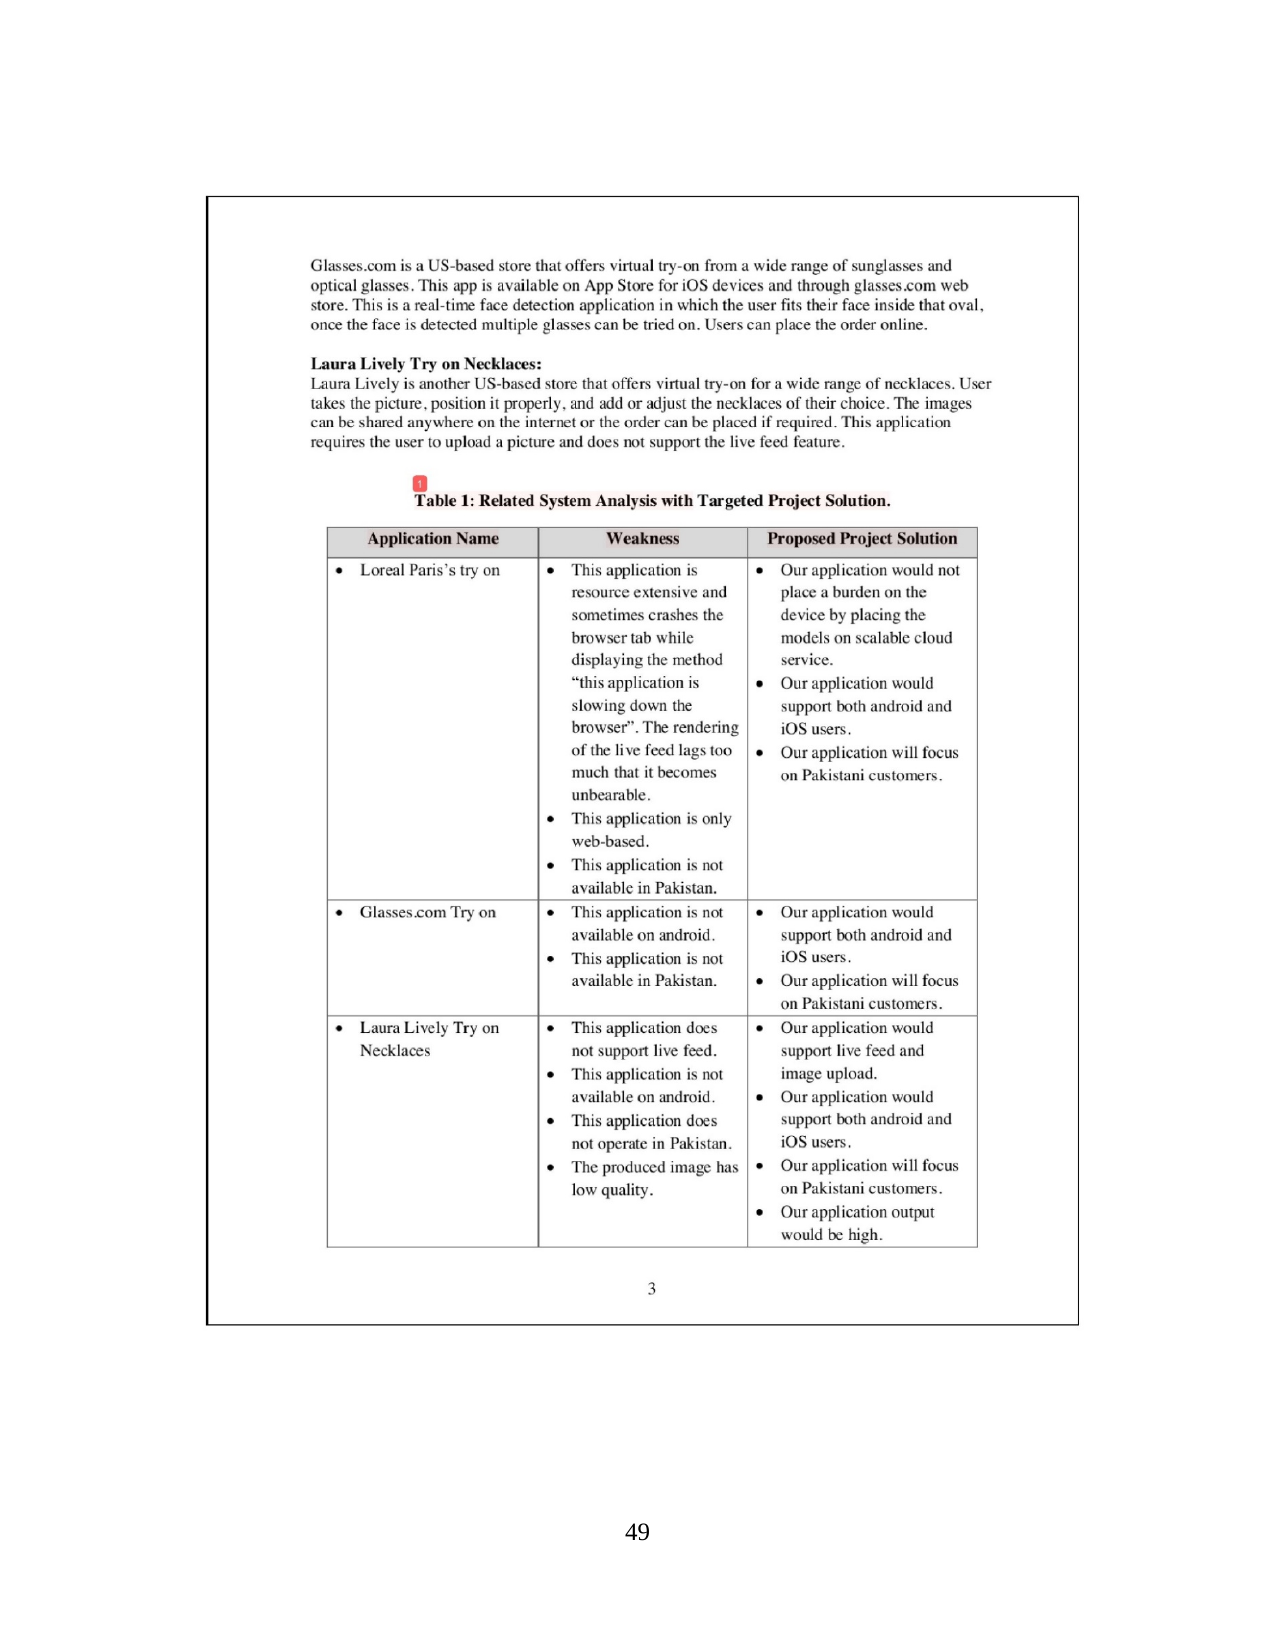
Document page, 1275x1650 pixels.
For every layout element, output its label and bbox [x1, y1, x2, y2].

picture [150, 150, 1125, 1413]
